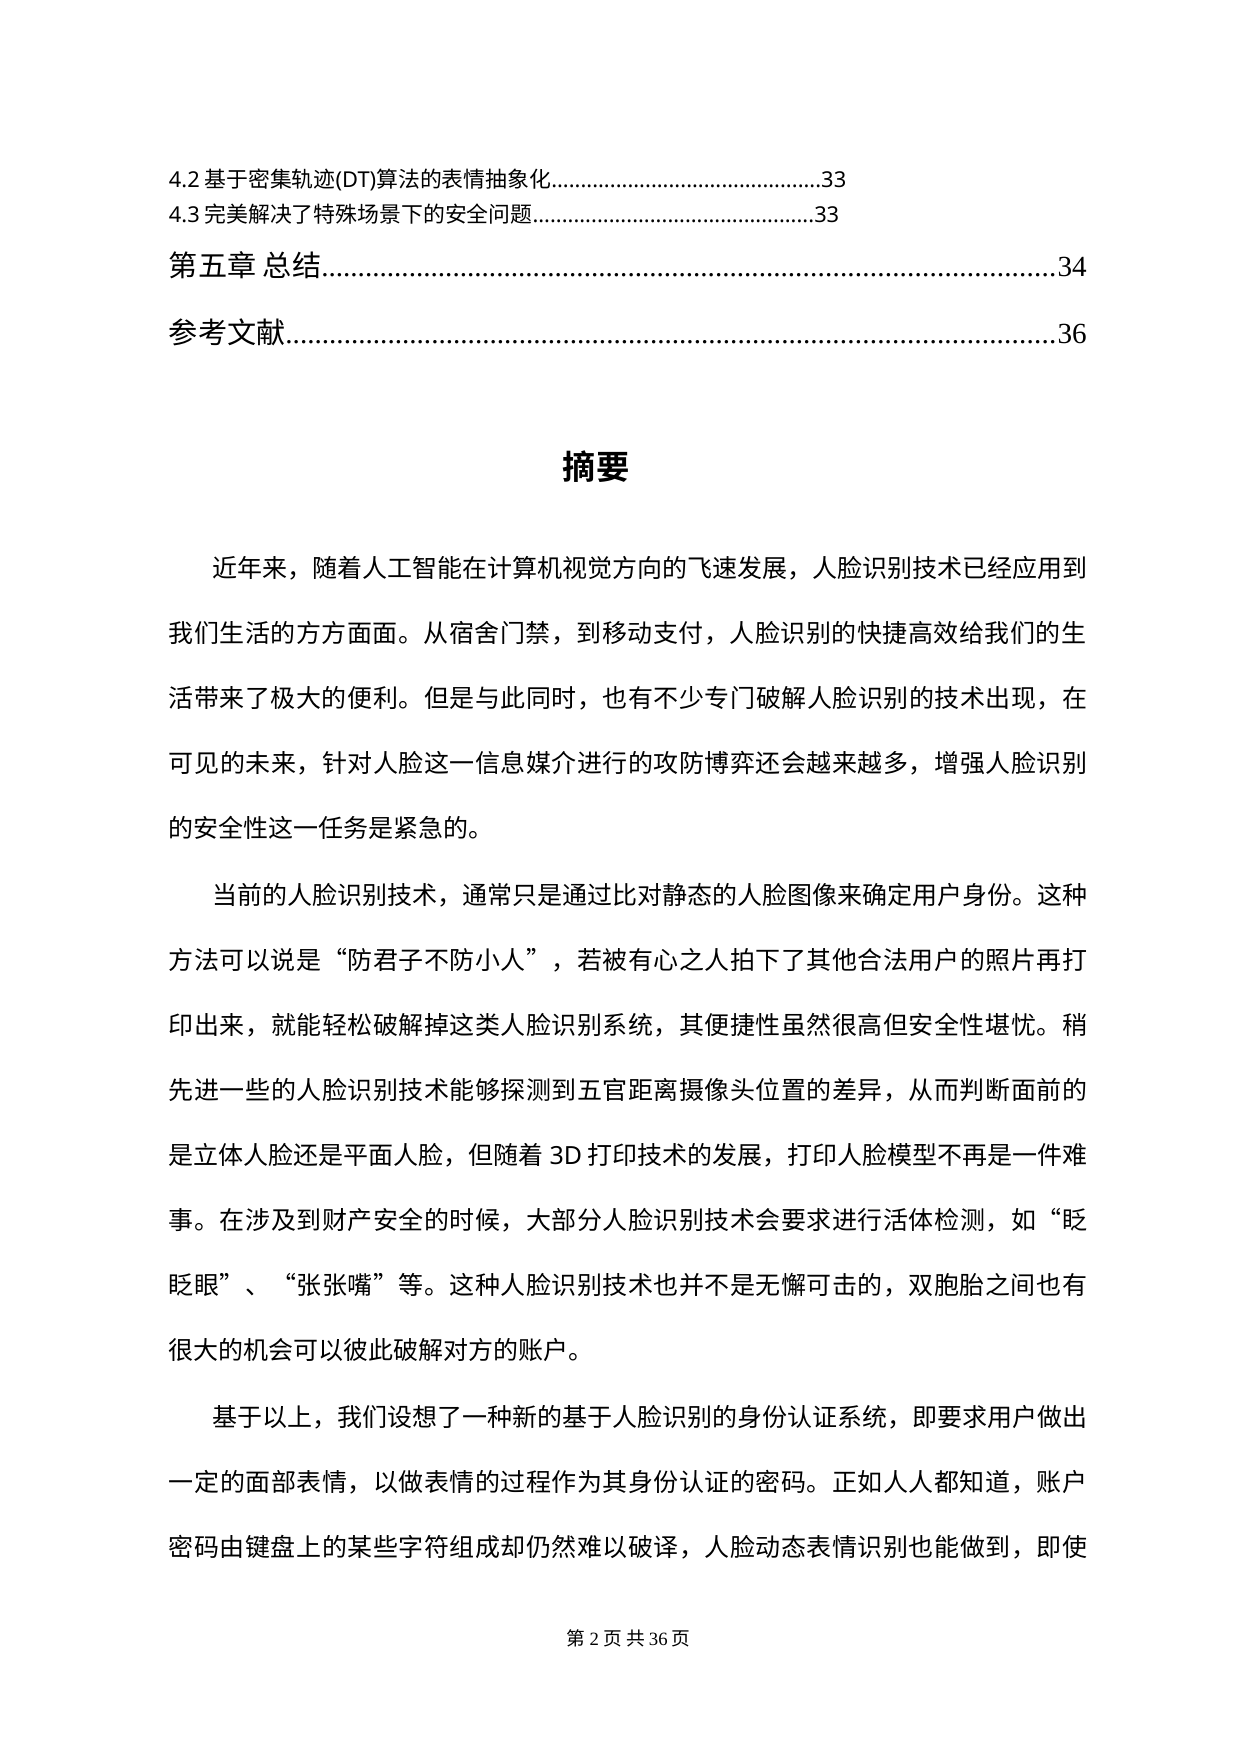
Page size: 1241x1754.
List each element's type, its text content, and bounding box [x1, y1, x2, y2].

text 参考文献 36 [169, 298, 1087, 363]
text 4.2基于密集轨迹(DT)算法的表情抽象化..............................................33 [169, 162, 1087, 194]
text 4.3完美解决了特殊场景下的安全问题................................................33 [169, 197, 1087, 229]
text 近年来，随着人工智能在计算机视觉方向的飞速发展，人脸识别技术已经应用到我们生活的方方面面。从宿舍门禁，到移动支付，人脸识别的快捷高效给我们的生活带来了极大的便利。但是与此同时，也有不少专门破解人脸识别的技术出现，在可见的未来，针对人脸这一信息媒介进行的攻防博弈还会越来越多，增强人脸识别的安全性这一任务是紧急的。 [169, 534, 1087, 859]
text 当前的人脸识别技术，通常只是通过比对静态的人脸图像来确定用户身份。这种方法可以说是“防君子不防小人”，若被有心之人拍下了其他合法用户的照片再打印出来，就能轻松破解掉这类人脸识别系统，其便捷性虽然很高但安全性堪忧。稍先进一些的人脸识别技术能够探测到五官距离摄像头位置的差异，从而判断面前的是立体人脸还是平面人脸，但随着3D打印技术的发展，打印人脸模型不再是一件难事。在涉及到财产安全的时候，大部分人脸识别技术会要求进行活体检测，如“眨眨眼”、“张张嘴”等。这种人脸识别技术也并不是无懈可击的，双胞胎之间也有很大的机会可以彼此破解对方的账户。 [169, 861, 1087, 1381]
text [169, 1383, 1087, 1578]
text 第五章 总结 34 [169, 231, 1087, 296]
subtitle 摘要 [169, 432, 1087, 497]
